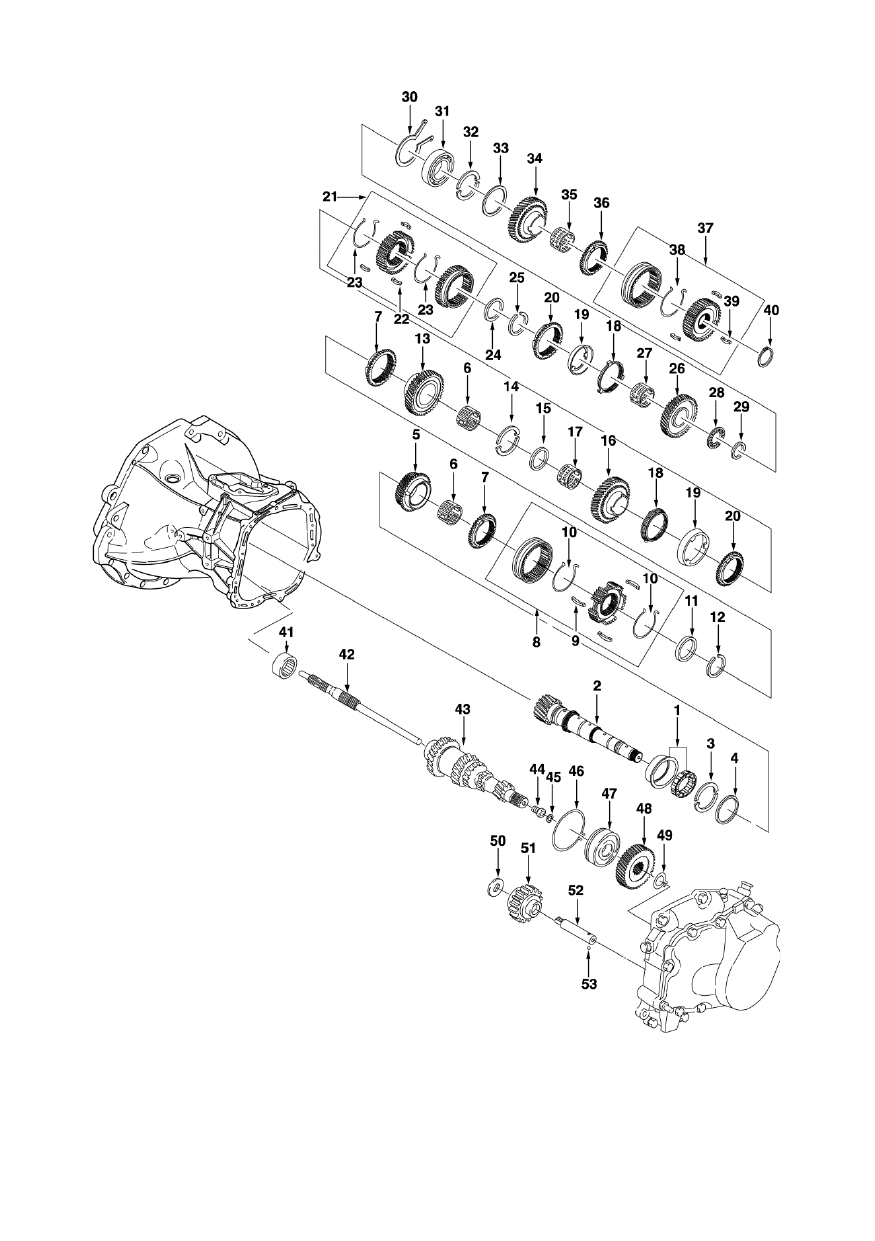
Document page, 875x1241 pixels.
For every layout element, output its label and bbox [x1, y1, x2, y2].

picture [92, 91, 781, 1033]
